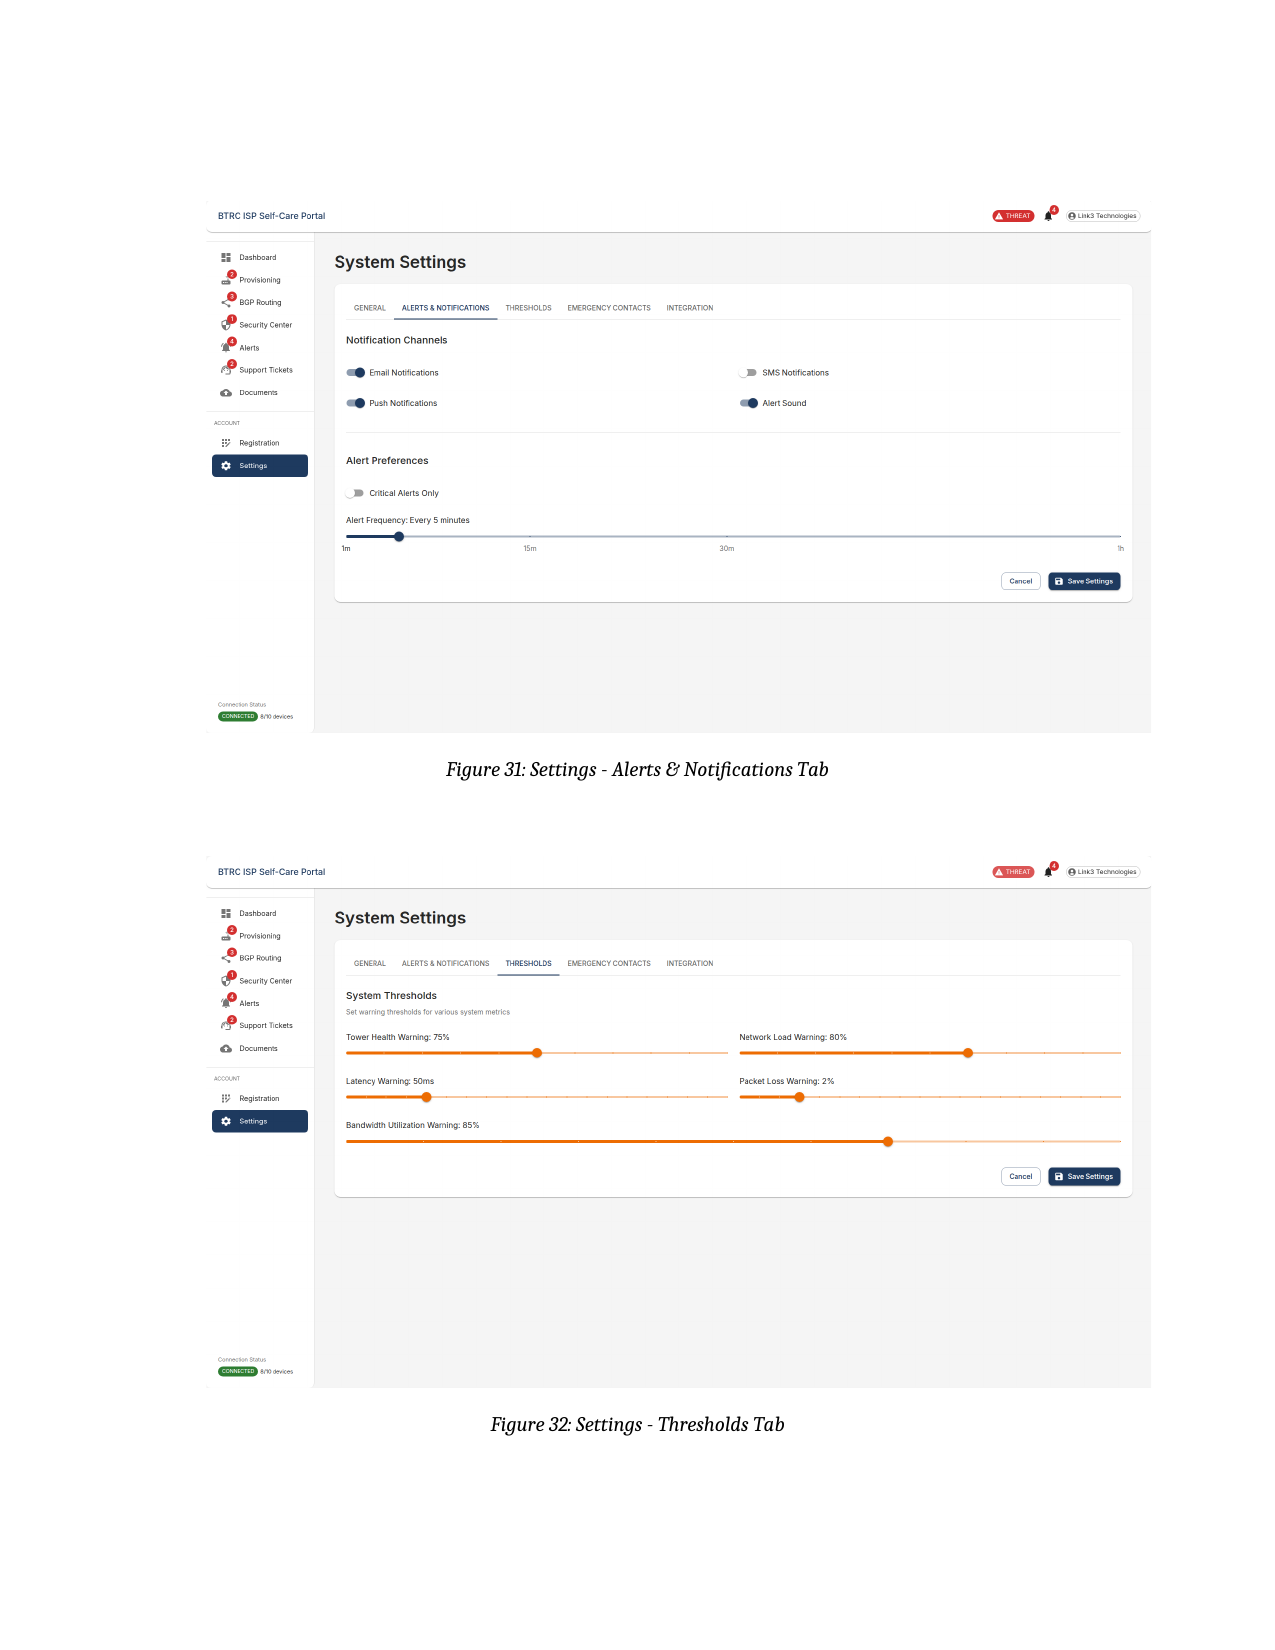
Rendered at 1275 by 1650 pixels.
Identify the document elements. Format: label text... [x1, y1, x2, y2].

text Figure 32: Settings - Thresholds Tab [187, 1413, 1087, 1437]
picture [206, 856, 1152, 1388]
text Figure 31: Settings - Alerts & Notifications Tab [187, 757, 1087, 781]
picture [206, 201, 1152, 733]
